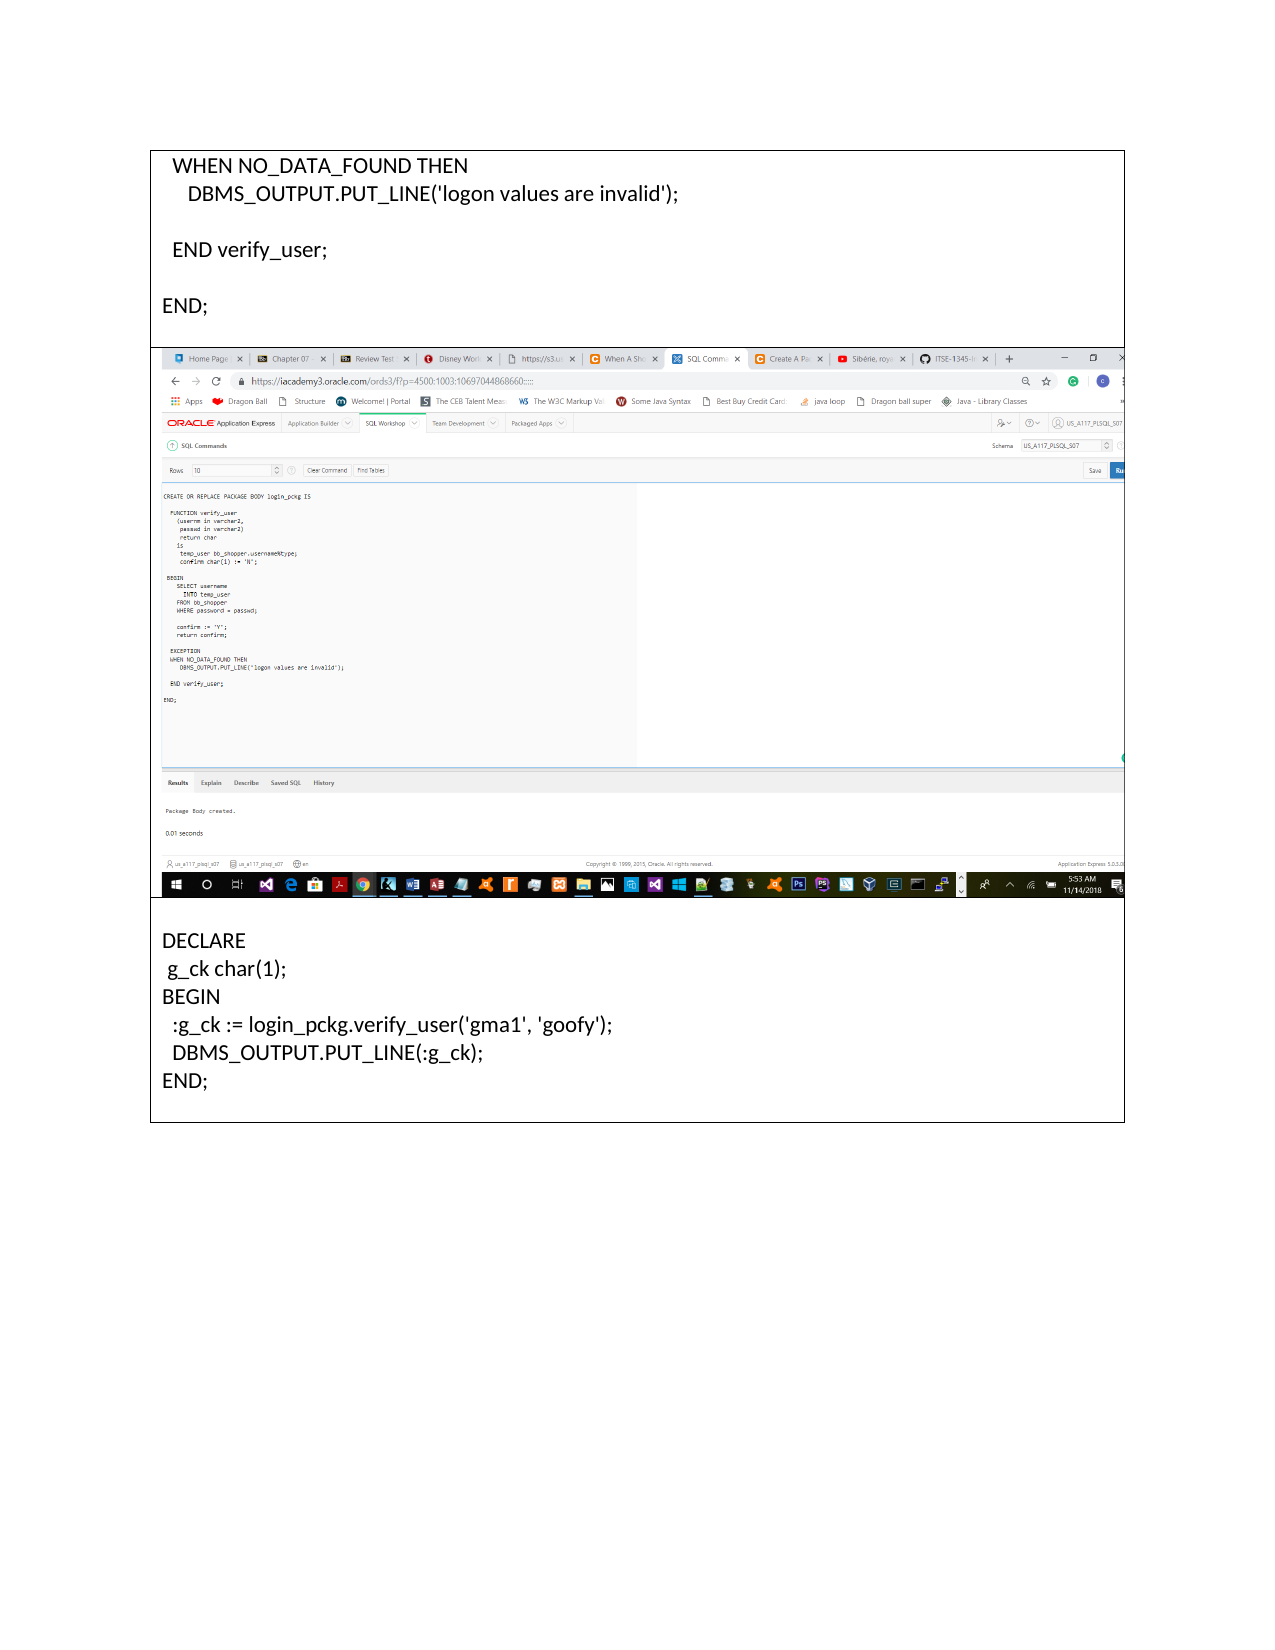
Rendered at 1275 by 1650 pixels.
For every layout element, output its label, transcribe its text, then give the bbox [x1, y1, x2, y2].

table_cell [151, 151, 1124, 347]
picture [161, 348, 1125, 897]
table_cell [151, 348, 161, 897]
table_cell DECLARE g_ck char(1); BEGIN :g_ck := login_pckg.verify_user('gma1', 'goofy'); DBMS_OUTPUT.PUT_LINE(:g_ck); END; [151, 898, 1124, 1122]
